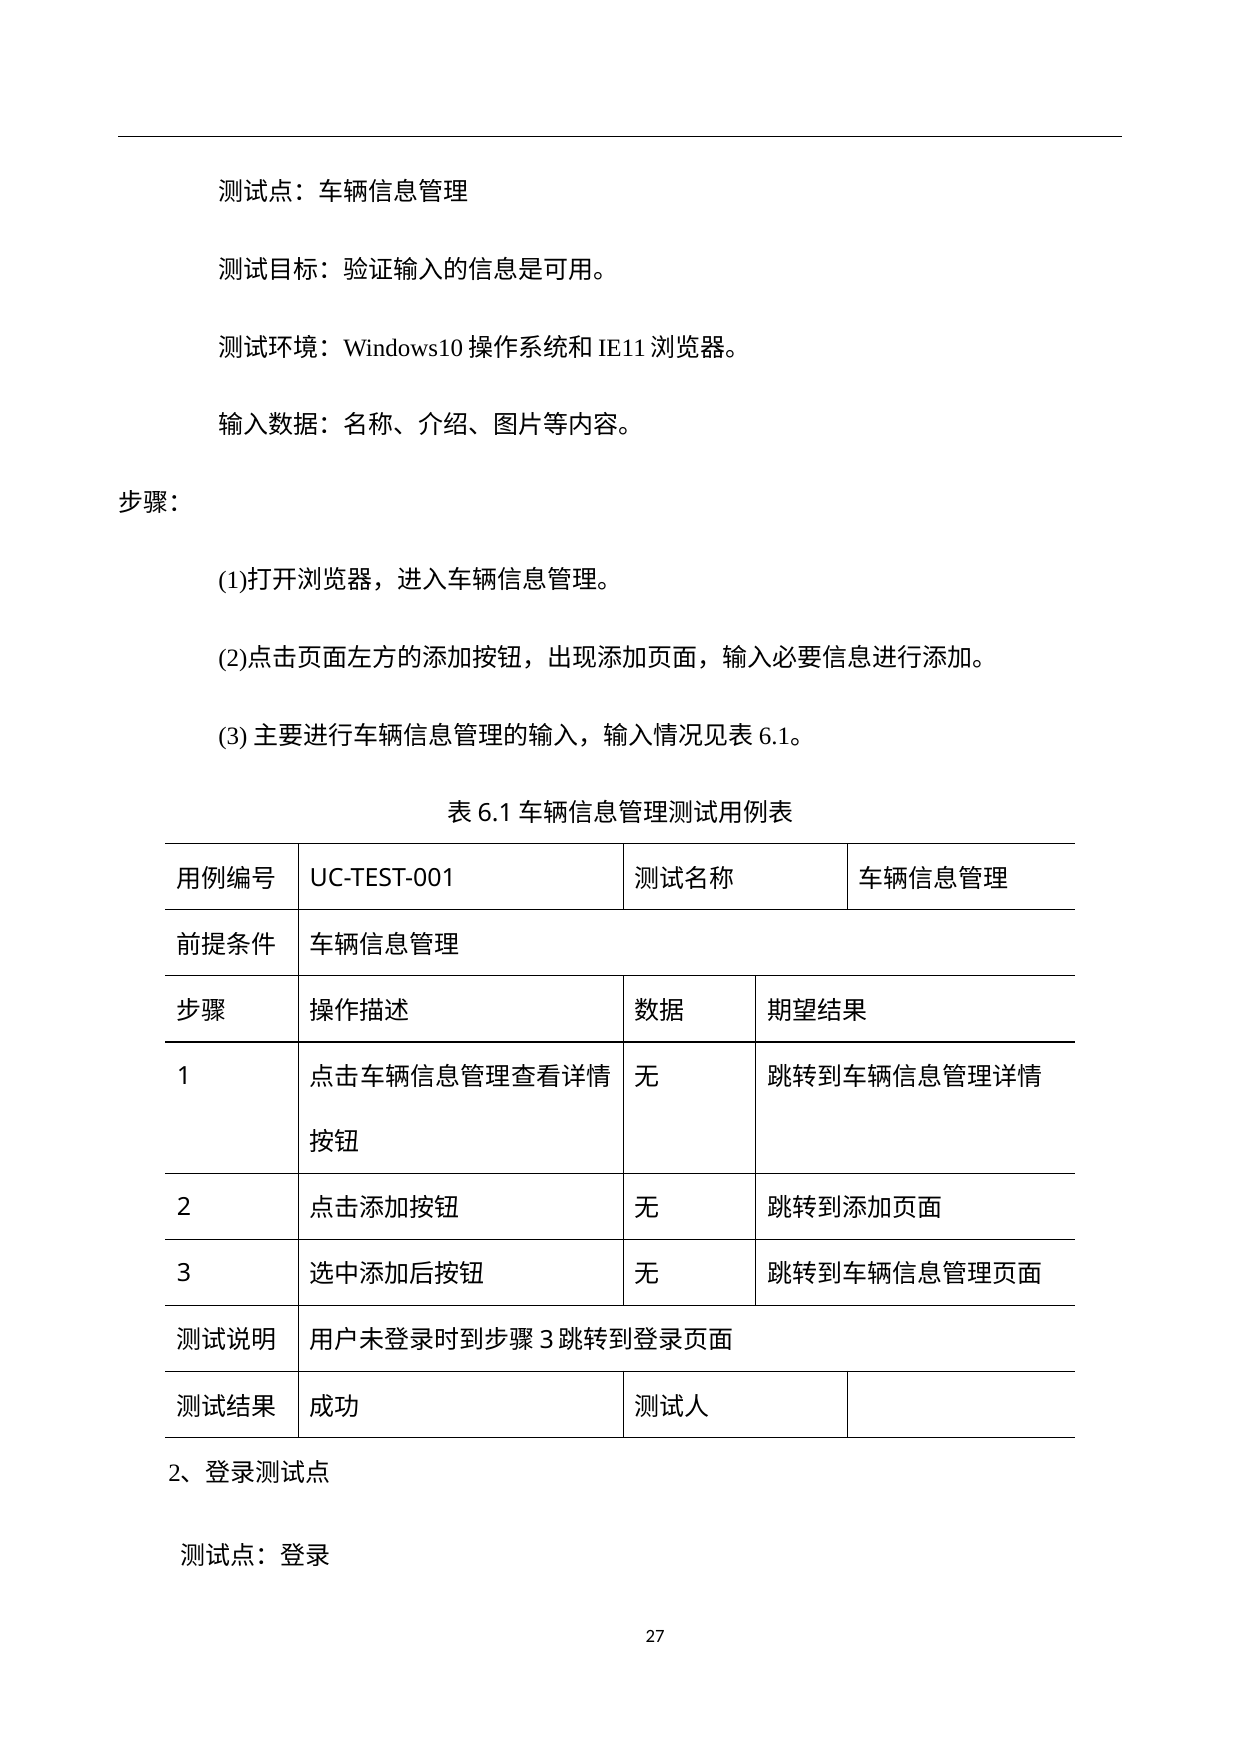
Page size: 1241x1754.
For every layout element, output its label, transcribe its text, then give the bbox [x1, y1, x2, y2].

table_cell 步骤 [165, 976, 298, 1041]
text (3) 主要进行车辆信息管理的输入，输入情况见表6.1。 [118, 701, 1122, 766]
table_cell 成功 [299, 1372, 623, 1437]
table_header 车辆信息管理 [848, 844, 1075, 909]
text (2)点击页面左方的添加按钮，出现添加页面，输入必要信息进行添加。 [118, 623, 1122, 688]
table_cell 3 [165, 1240, 298, 1304]
table_cell 测试人 [624, 1372, 847, 1437]
table_cell [848, 1372, 1075, 1437]
text 步骤： [118, 468, 1122, 533]
table_cell 选中添加后按钮 [299, 1240, 623, 1304]
table_cell 测试说明 [165, 1306, 298, 1371]
table_cell 跳转到车辆信息管理页面 [756, 1240, 1075, 1304]
table_cell 点击添加按钮 [299, 1174, 623, 1238]
table_cell 点击车辆信息管理查看详情按钮 [299, 1043, 623, 1172]
text 测试点：车辆信息管理 [118, 157, 1122, 222]
text 测试环境：Windows10操作系统和IE11浏览器。 [118, 313, 1122, 378]
table_cell 无 [624, 1174, 755, 1238]
table_cell 用户未登录时到步骤3跳转到登录页面 [299, 1306, 1075, 1371]
table_header 用例编号 [165, 844, 298, 909]
text 测试目标：验证输入的信息是可用。 [118, 235, 1122, 300]
text 2、登录测试点 [118, 1438, 1122, 1503]
table_cell 无 [624, 1043, 755, 1172]
table_cell 期望结果 [756, 976, 1075, 1041]
table_cell 1 [165, 1043, 298, 1172]
text 表6.1车辆信息管理测试用例表 [118, 778, 1122, 843]
table_cell 无 [624, 1240, 755, 1304]
text 输入数据：名称、介绍、图片等内容。 [118, 390, 1122, 455]
table_cell 车辆信息管理 [299, 910, 1075, 975]
text (1)打开浏览器，进入车辆信息管理。 [118, 546, 1122, 611]
table_cell 跳转到添加页面 [756, 1174, 1075, 1238]
table_cell 测试结果 [165, 1372, 298, 1437]
table_header UC-TEST-001 [299, 844, 623, 909]
table_cell 2 [165, 1174, 298, 1238]
table_cell 数据 [624, 976, 755, 1041]
table_cell 前提条件 [165, 910, 298, 975]
table_cell 跳转到车辆信息管理详情 [756, 1043, 1075, 1172]
text 测试点：登录 [118, 1521, 1122, 1586]
table_header 测试名称 [624, 844, 847, 909]
table_cell 操作描述 [299, 976, 623, 1041]
